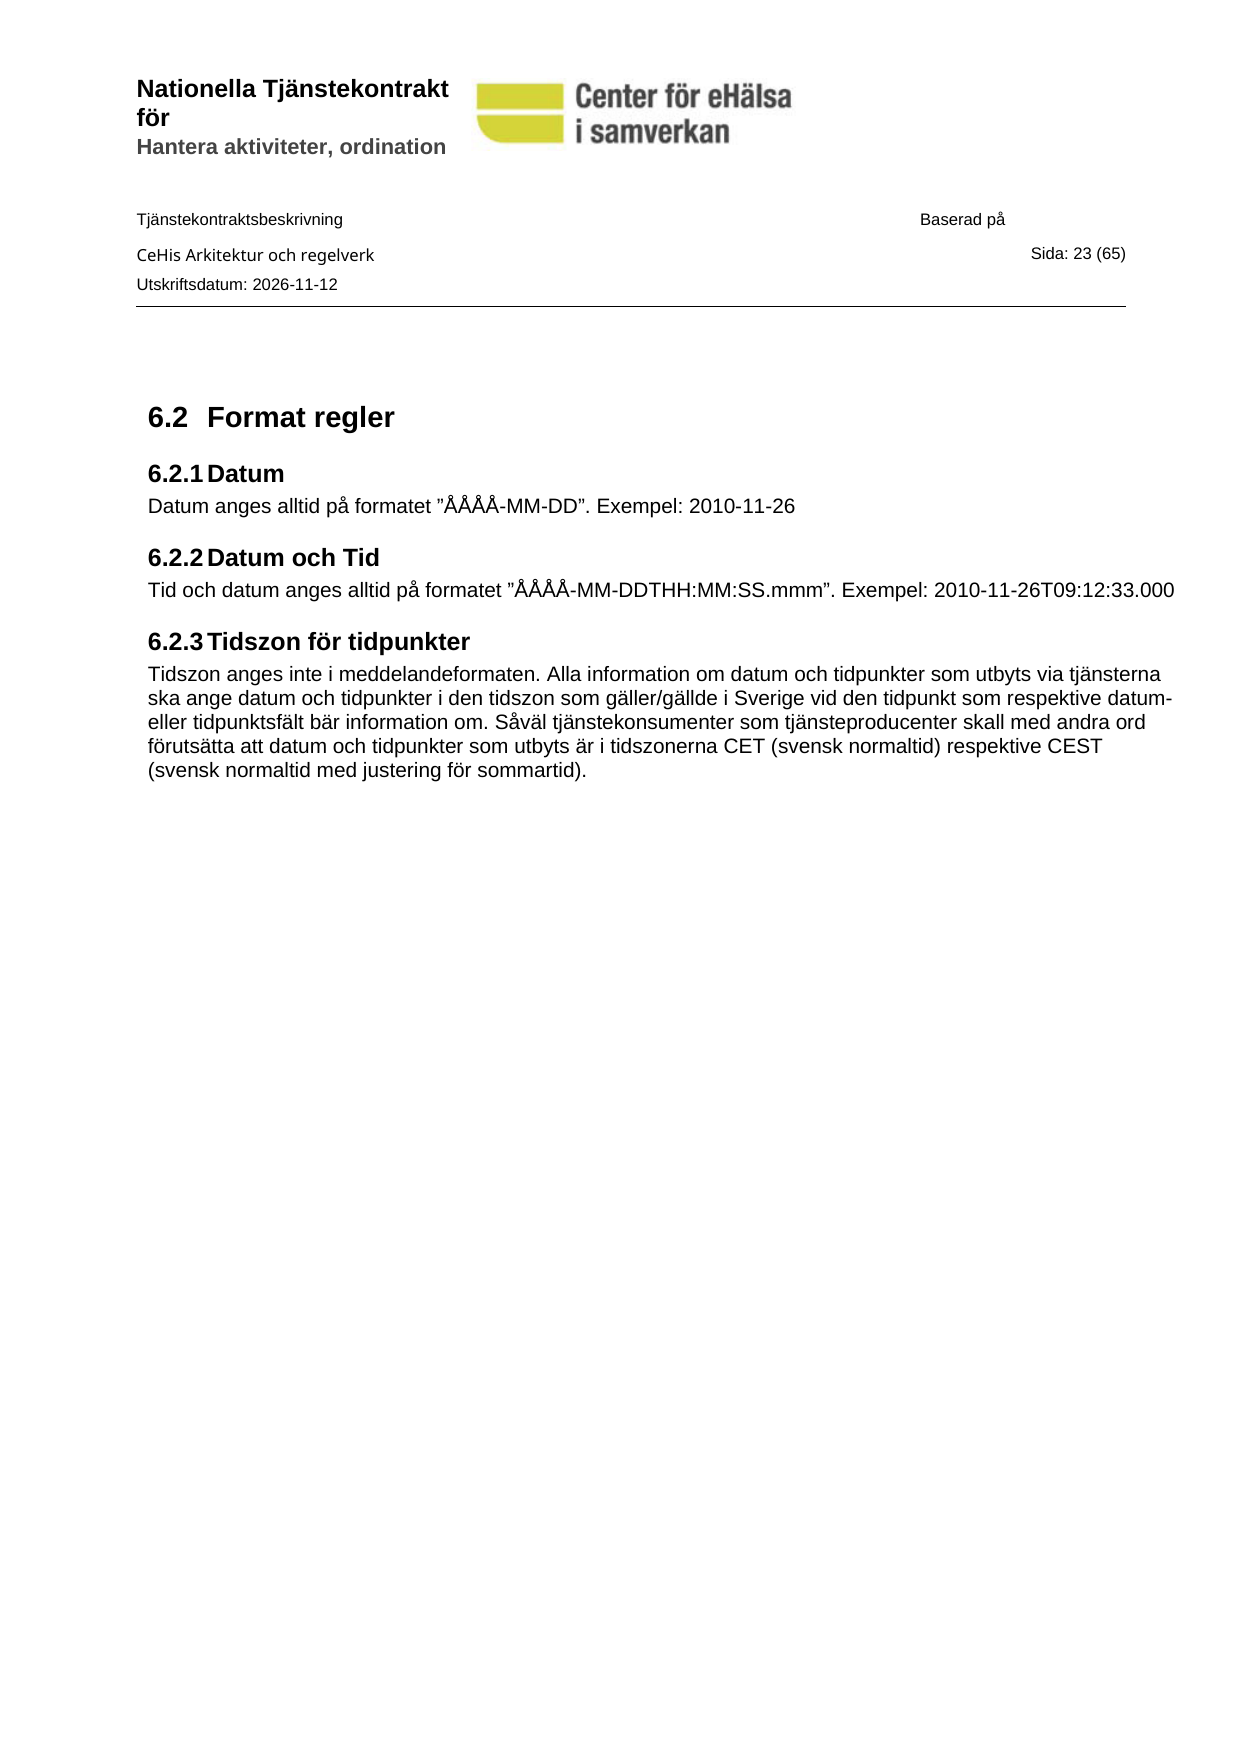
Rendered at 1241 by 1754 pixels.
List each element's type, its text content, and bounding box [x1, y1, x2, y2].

subtitle Tidszon för tidpunkter [148, 627, 1181, 656]
picture [471, 78, 797, 151]
subtitle Format regler [148, 400, 1181, 434]
subtitle Datum [148, 459, 1181, 488]
text Datum anges alltid på formatet ”ÅÅÅÅ-MM-DD”. Exempel: 2010-11-26 [148, 494, 1181, 518]
subtitle Datum och Tid [148, 543, 1181, 572]
text Tidszon anges inte i meddelandeformaten. Alla information om datum och tidpunkter som utbyts via tjänsterna ska ange datum och tidpunkter i den tidszon som gäller/gällde i Sverige vid den tidpunkt som respektive datum- eller tidpunktsfält bär information om. Såväl tjänstekonsumenter som tjänsteproducenter skall med andra ord förutsätta att datum och tidpunkter som utbyts är i tidszonerna CET (svensk normaltid) respektive CEST (svensk normaltid med justering för sommartid). [148, 662, 1181, 782]
text Tid och datum anges alltid på formatet ”ÅÅÅÅ-MM-DDTHH:MM:SS.mmm”. Exempel: 2010-11-26T09:12:33.000 [148, 578, 1181, 602]
